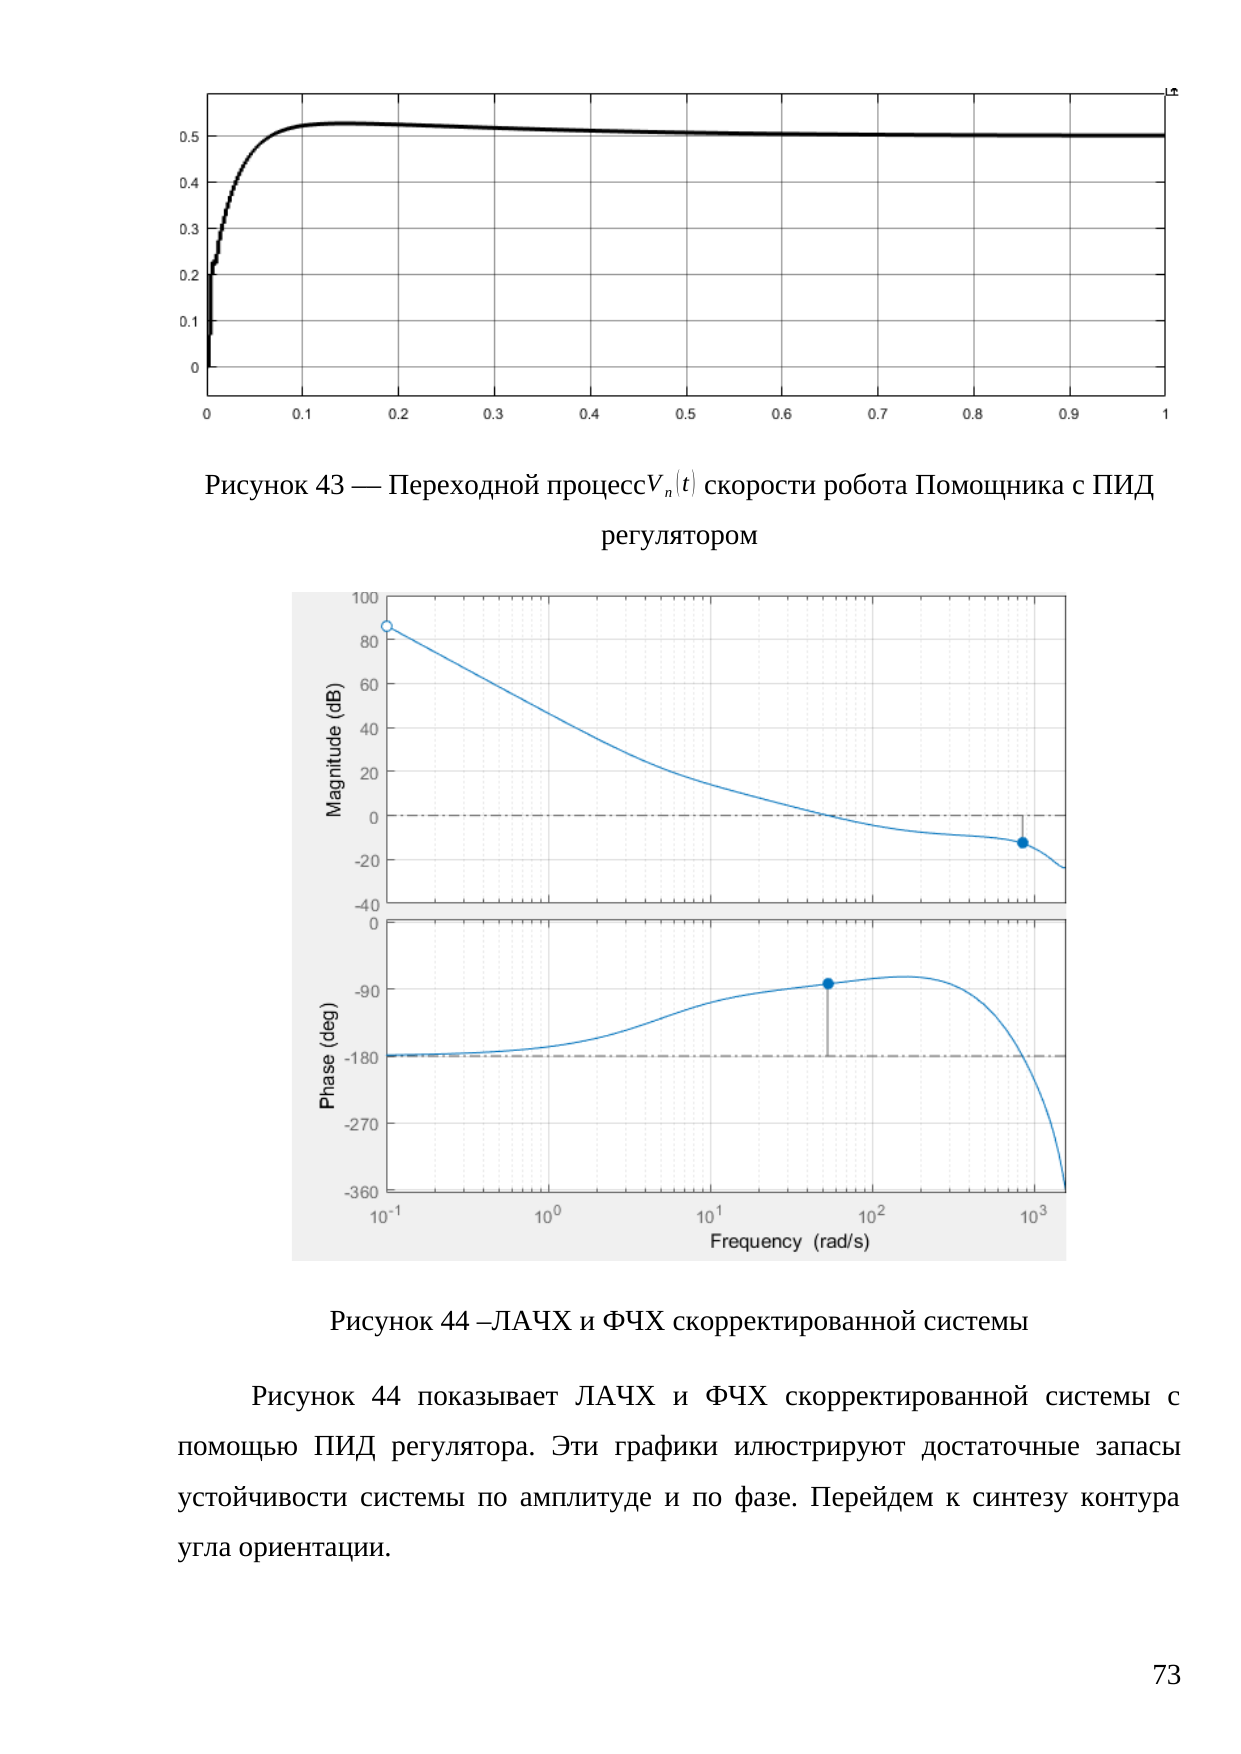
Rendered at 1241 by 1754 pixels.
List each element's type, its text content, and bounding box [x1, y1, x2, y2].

picture [180, 88, 1179, 426]
text Рисунок 44 показывает ЛАЧХ и ФЧХ скорректированной системы с помощью ПИД регулятора. Эти графики илюстрируют достаточные запасы устойчивости системы по амплитуде и по фазе. Перейдем к синтезу контура угла ориентации. [177, 1378, 1181, 1562]
picture [291, 592, 1067, 1261]
text Рисунок 44 –ЛАЧХ и ФЧХ скорректированной системы [177, 1303, 1181, 1336]
text Рисунок 43 –– Переходной процесс скорости робота Помощника с ПИД регулятором [177, 467, 1181, 551]
